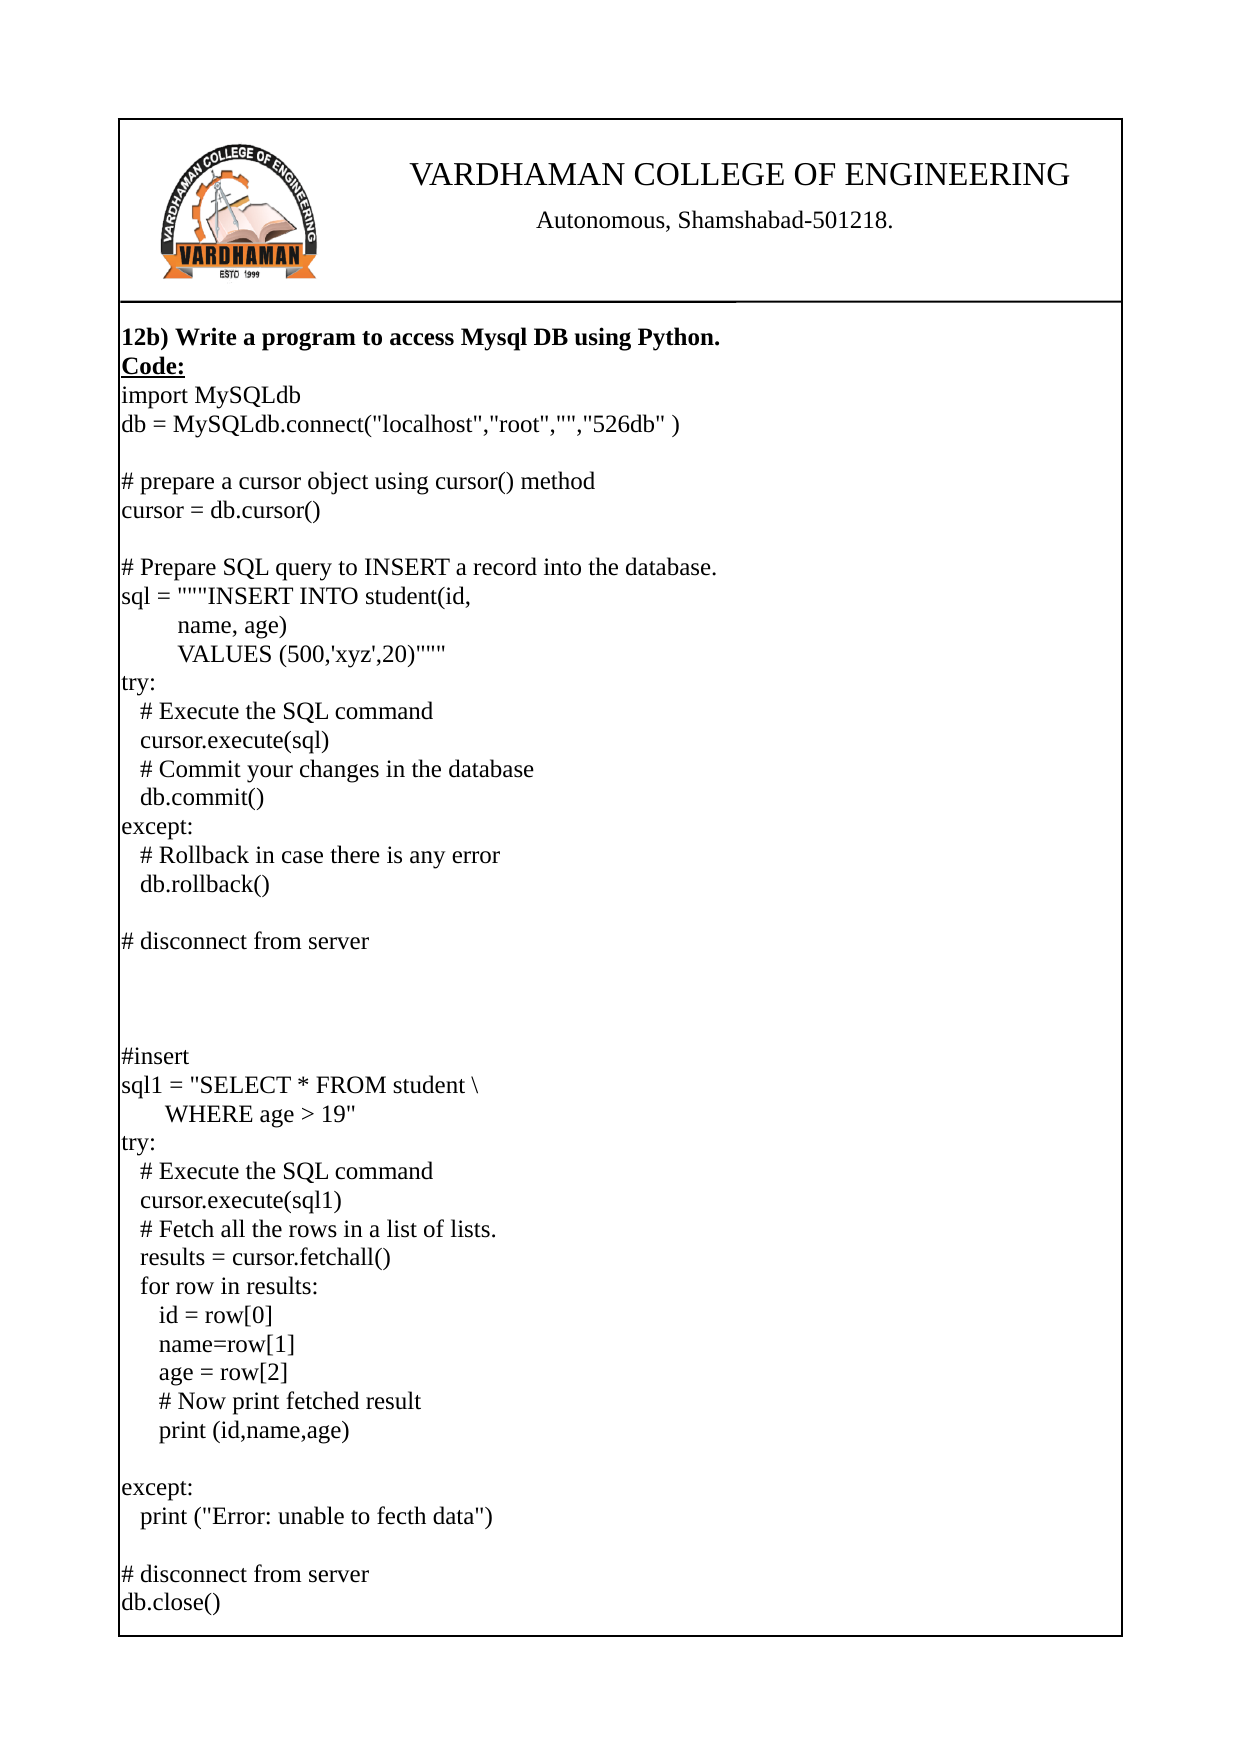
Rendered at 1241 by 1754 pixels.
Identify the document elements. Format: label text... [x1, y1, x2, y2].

text # Rollback in case there is any error [121, 840, 1119, 869]
text results = cursor.fetchall() [121, 1242, 1119, 1271]
text id = row[0] [121, 1300, 1119, 1329]
text # Commit your changes in the database [121, 754, 1119, 782]
text 12b) Write a program to access Mysql DB using Python. [121, 322, 1119, 351]
text sql1 = "SELECT * FROM student \ [121, 1070, 1119, 1099]
text for row in results: [121, 1271, 1119, 1300]
text db.close() [121, 1587, 1119, 1616]
text try: [121, 667, 1119, 696]
text # Now print fetched result [121, 1386, 1119, 1415]
text except: [121, 1472, 1119, 1501]
text # Prepare SQL query to INSERT a record into the database. [121, 552, 1119, 581]
text sql = """INSERT INTO student(id, [121, 581, 1119, 610]
text # Fetch all the rows in a list of lists. [121, 1214, 1119, 1242]
text # disconnect from server [121, 926, 1119, 955]
text try: [121, 1127, 1119, 1156]
text VALUES (500,'xyz',20)""" [121, 639, 1119, 667]
text name=row[1] [121, 1329, 1119, 1357]
text # Execute the SQL command [121, 1156, 1119, 1185]
text import MySQLdb [121, 380, 1119, 409]
text cursor.execute(sql1) [121, 1185, 1119, 1214]
text # Execute the SQL command [121, 696, 1119, 725]
text except: [121, 811, 1119, 840]
text print ("Error: unable to fecth data") [121, 1501, 1119, 1530]
text db.commit() [121, 782, 1119, 811]
text age = row[2] [121, 1357, 1119, 1386]
text db.rollback() [121, 869, 1119, 897]
text db = MySQLdb.connect("localhost","root","","526db" ) [121, 409, 1119, 437]
text WHERE age > 19" [121, 1099, 1119, 1127]
text # prepare a cursor object using cursor() method [121, 466, 1119, 495]
text #insert [121, 1041, 1119, 1070]
text print (id,name,age) [121, 1415, 1119, 1444]
text cursor = db.cursor() [121, 495, 1119, 524]
text name, age) [121, 610, 1119, 639]
text # disconnect from server [121, 1559, 1119, 1587]
text Code: [121, 351, 1119, 380]
text cursor.execute(sql) [121, 725, 1119, 754]
picture [145, 142, 383, 286]
